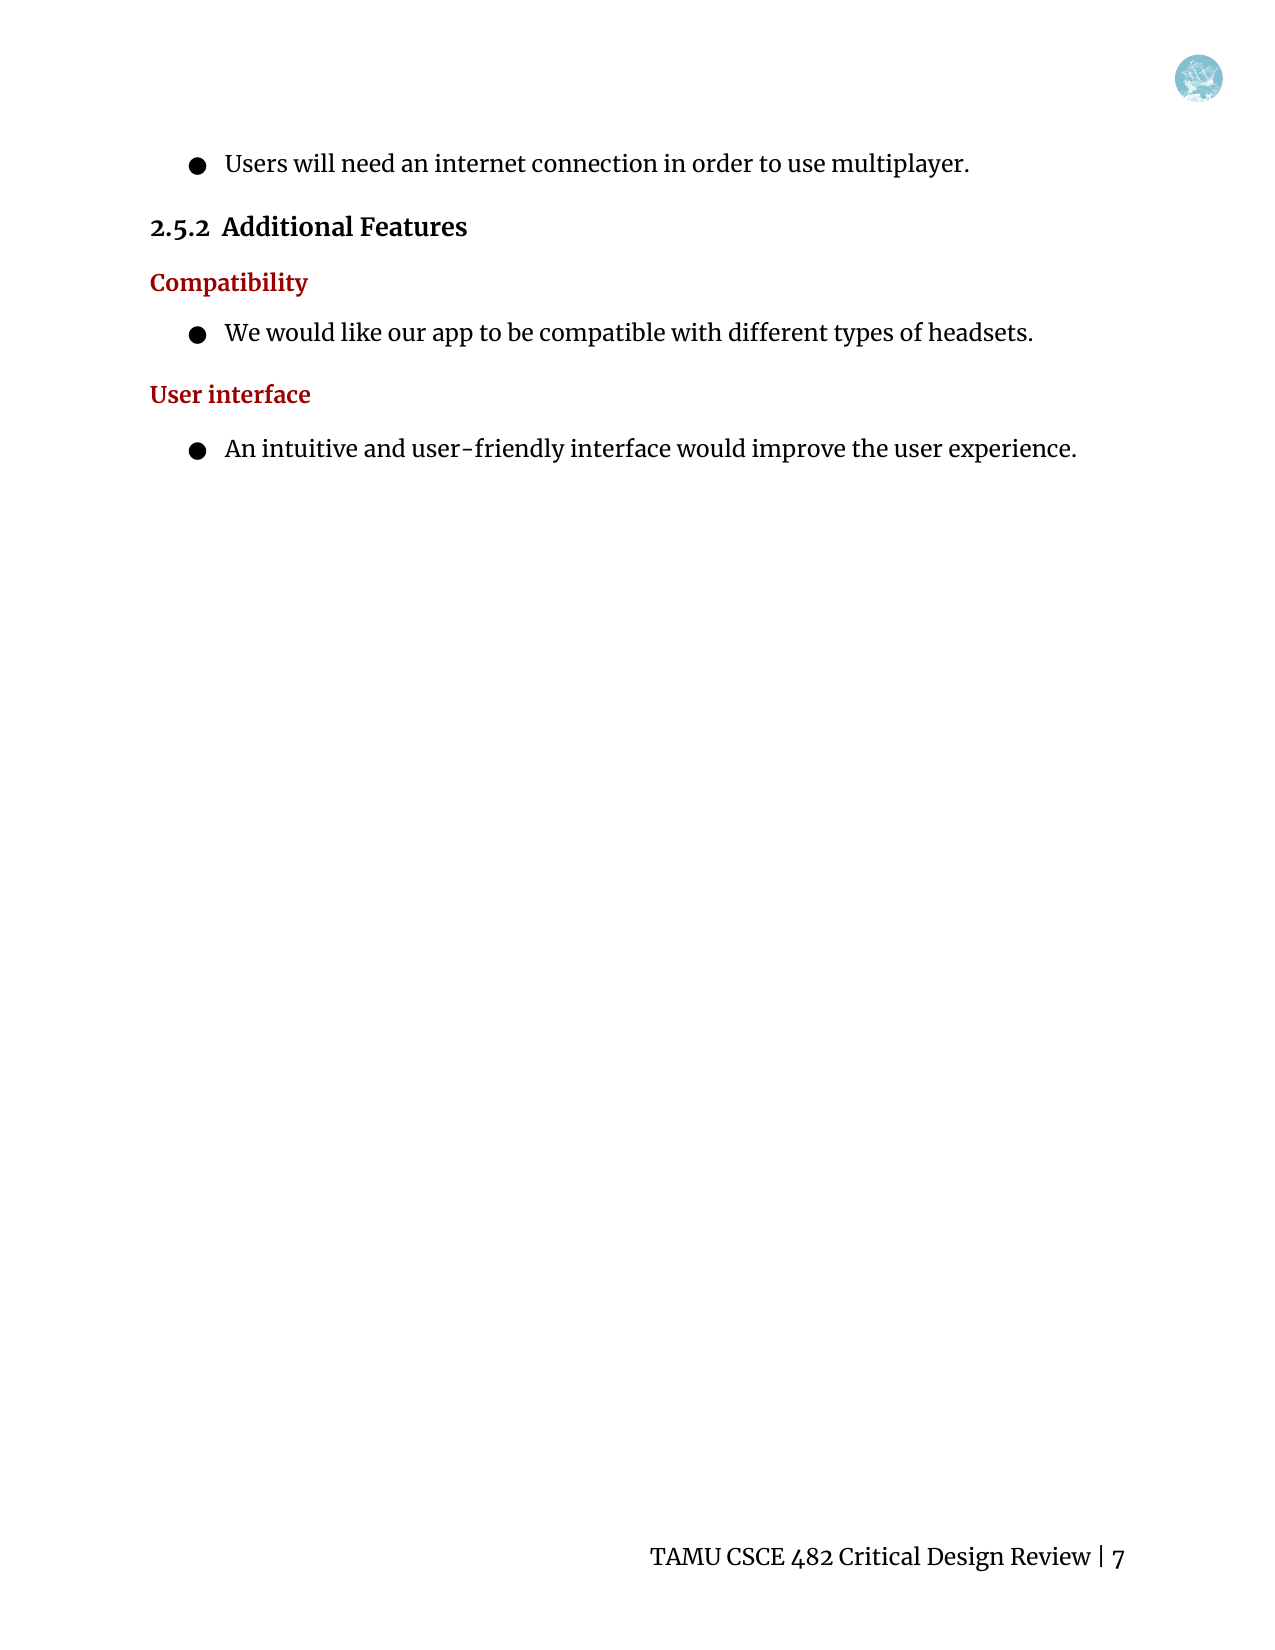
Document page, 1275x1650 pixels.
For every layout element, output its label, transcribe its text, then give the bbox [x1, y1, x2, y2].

list We would like our app to be compatible with different types of headsets. [187, 319, 1125, 347]
subtitle 2.5.2 Additional Features [150, 212, 1125, 243]
text Compatibility [150, 269, 1125, 298]
text User interface [150, 381, 1125, 409]
list Users will need an internet connection in order to use multiplayer. [187, 150, 1125, 179]
picture [1175, 54, 1223, 103]
list An intuitive and user-friendly interface would improve the user experience. [187, 434, 1125, 463]
